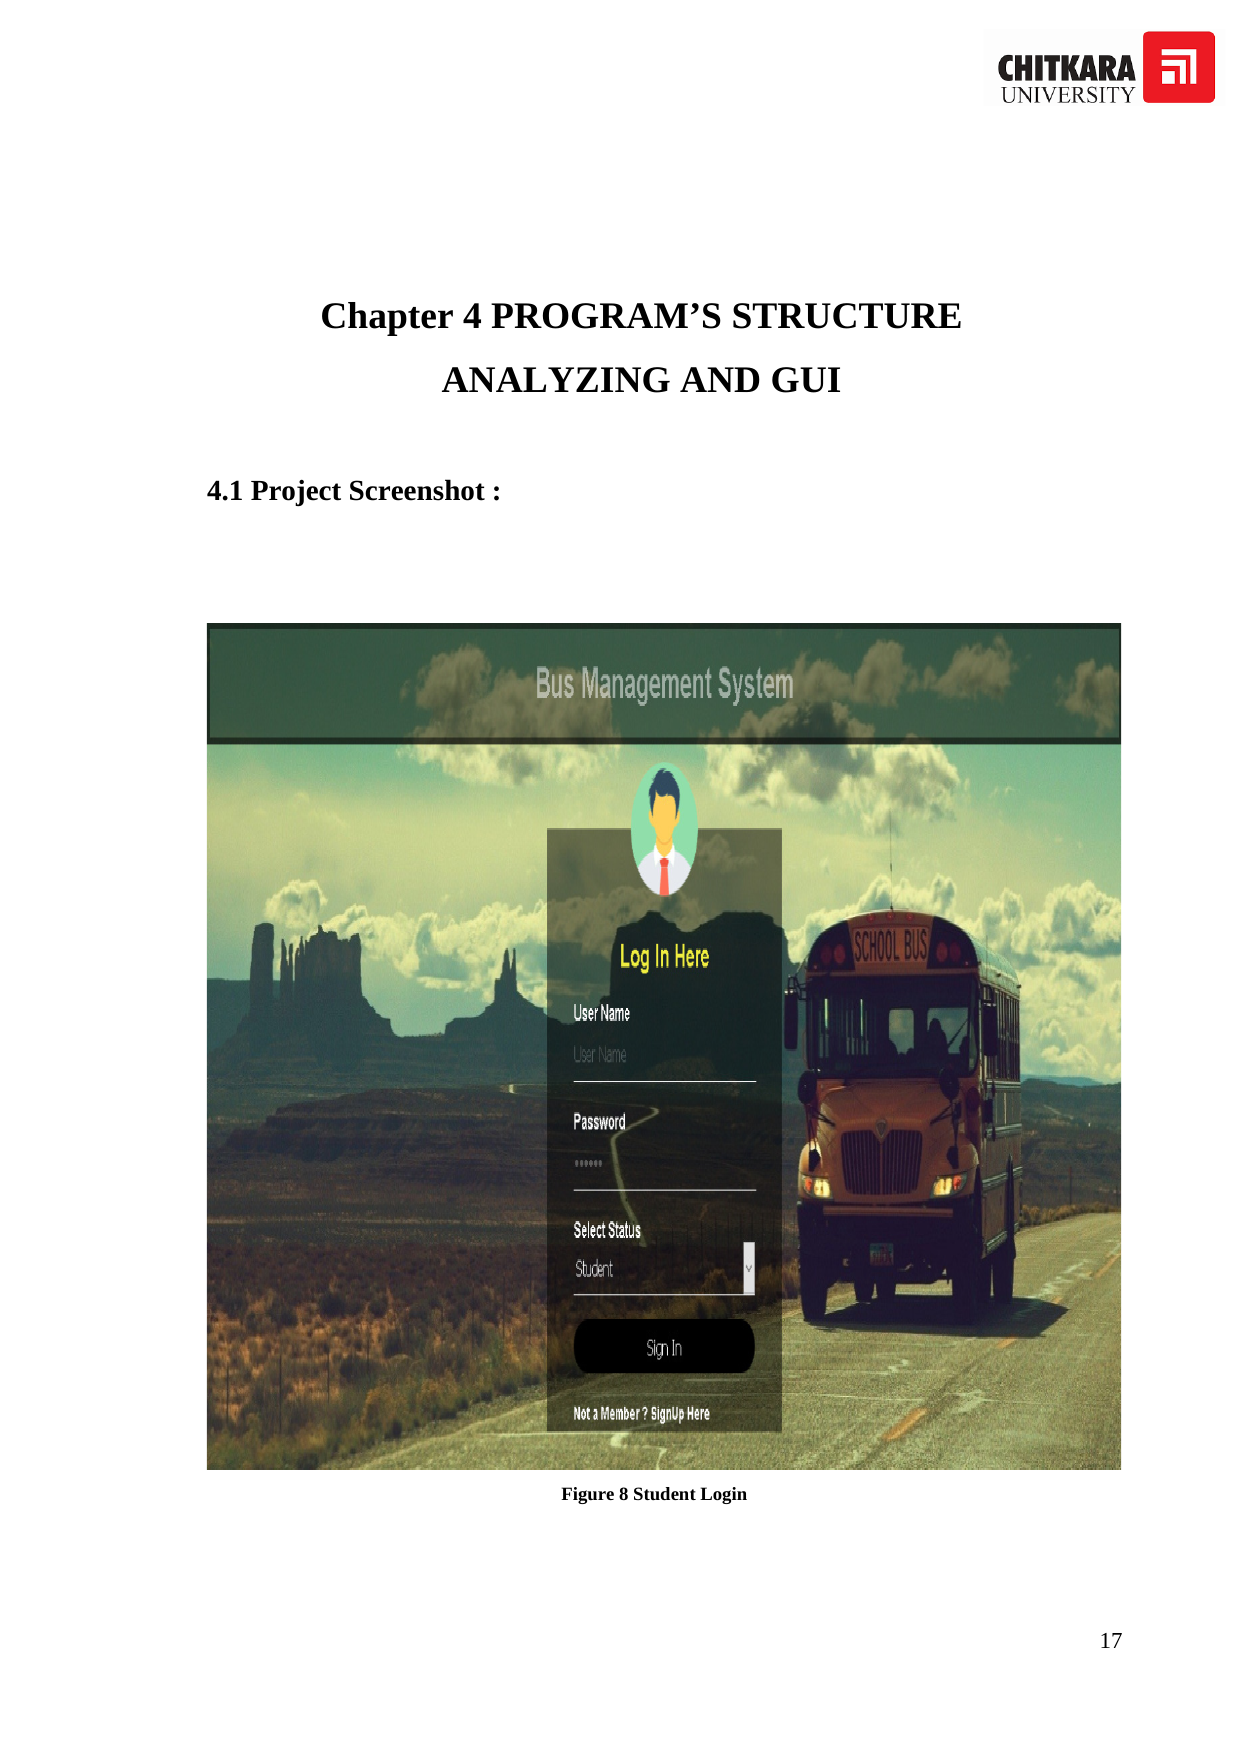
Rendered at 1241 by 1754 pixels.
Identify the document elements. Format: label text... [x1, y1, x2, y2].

picture [206, 623, 1122, 1470]
picture [983, 29, 1226, 106]
text Figure 8 Student Login [502, 1483, 1122, 1504]
text 4.1 Project Screenshot : [207, 473, 1076, 506]
text Chapter 4 PROGRAM’S STRUCTURE ANALYZING AND GUI [207, 293, 1076, 401]
